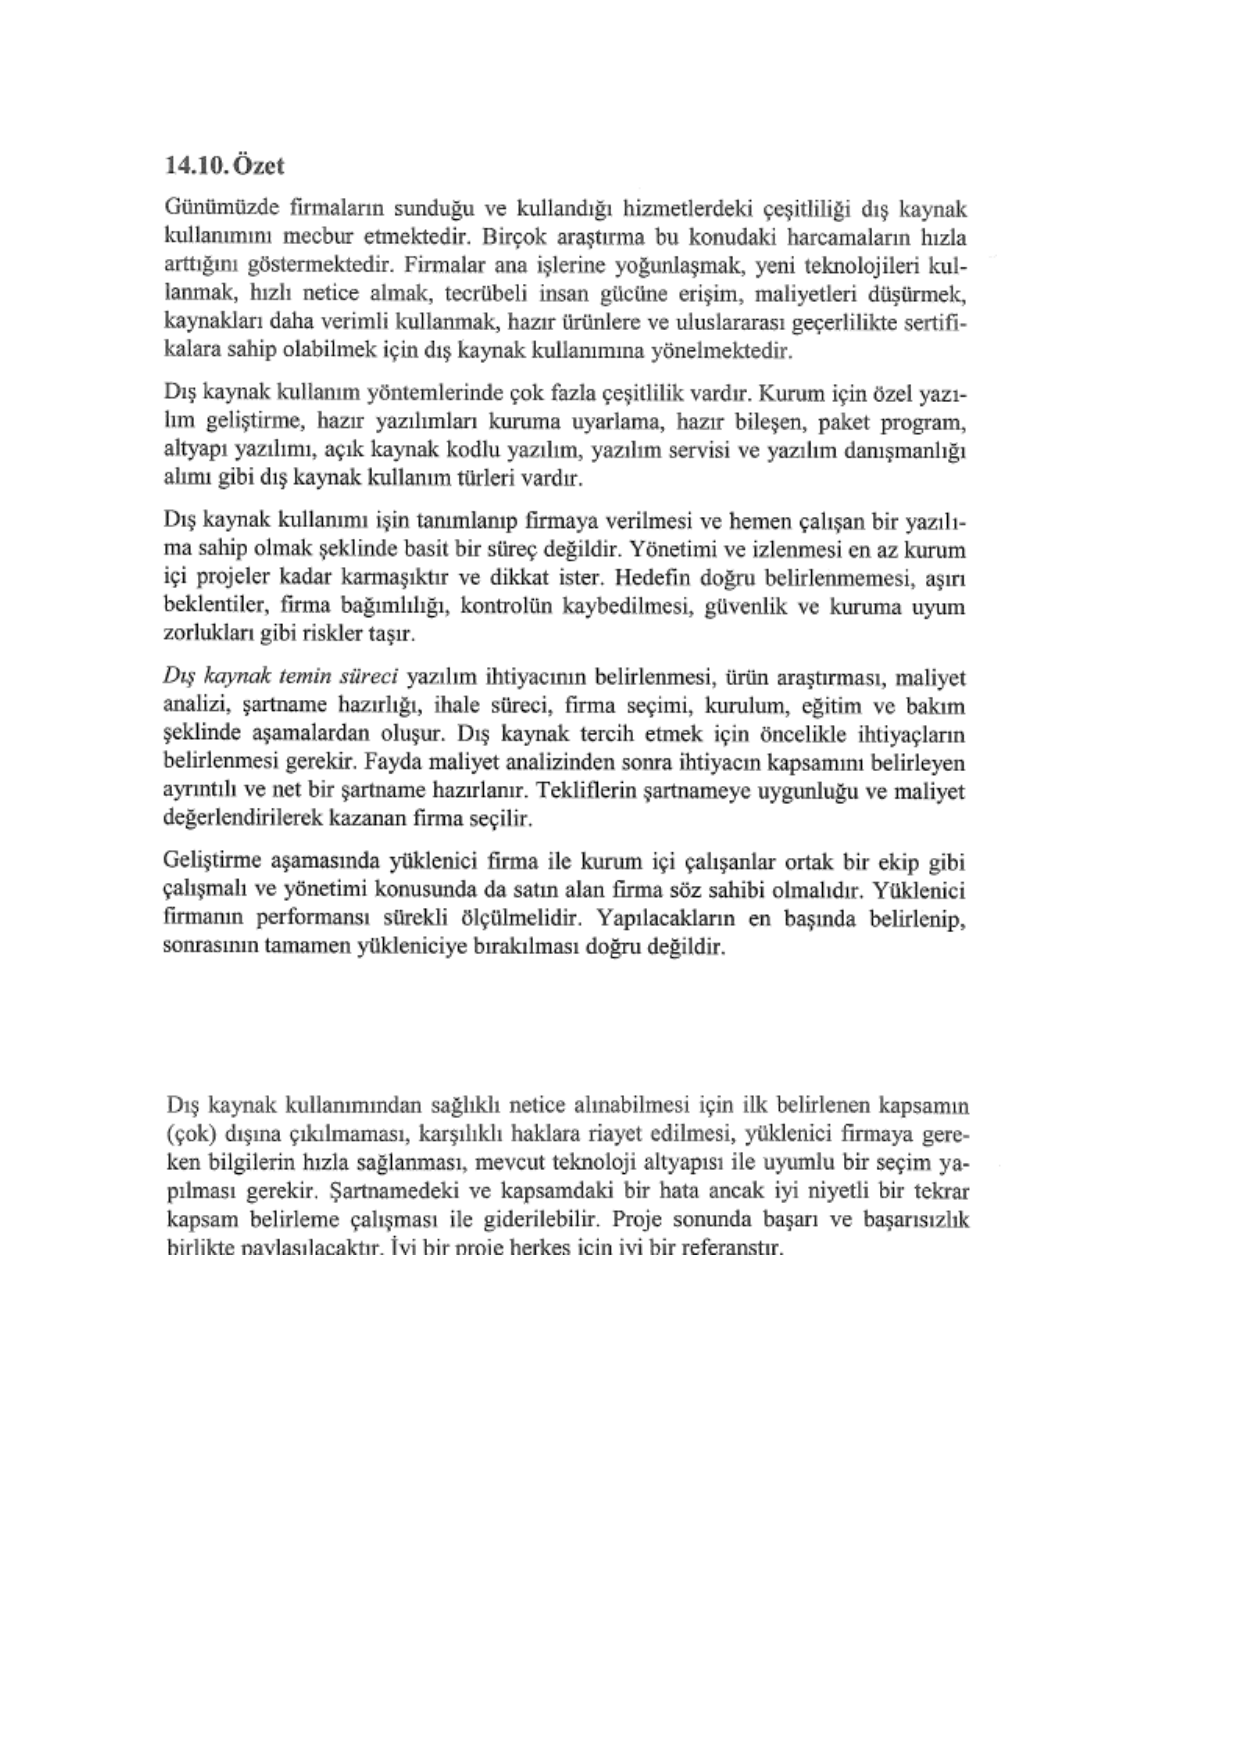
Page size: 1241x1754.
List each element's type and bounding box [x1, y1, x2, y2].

picture [147, 147, 997, 1004]
picture [147, 1069, 1001, 1255]
